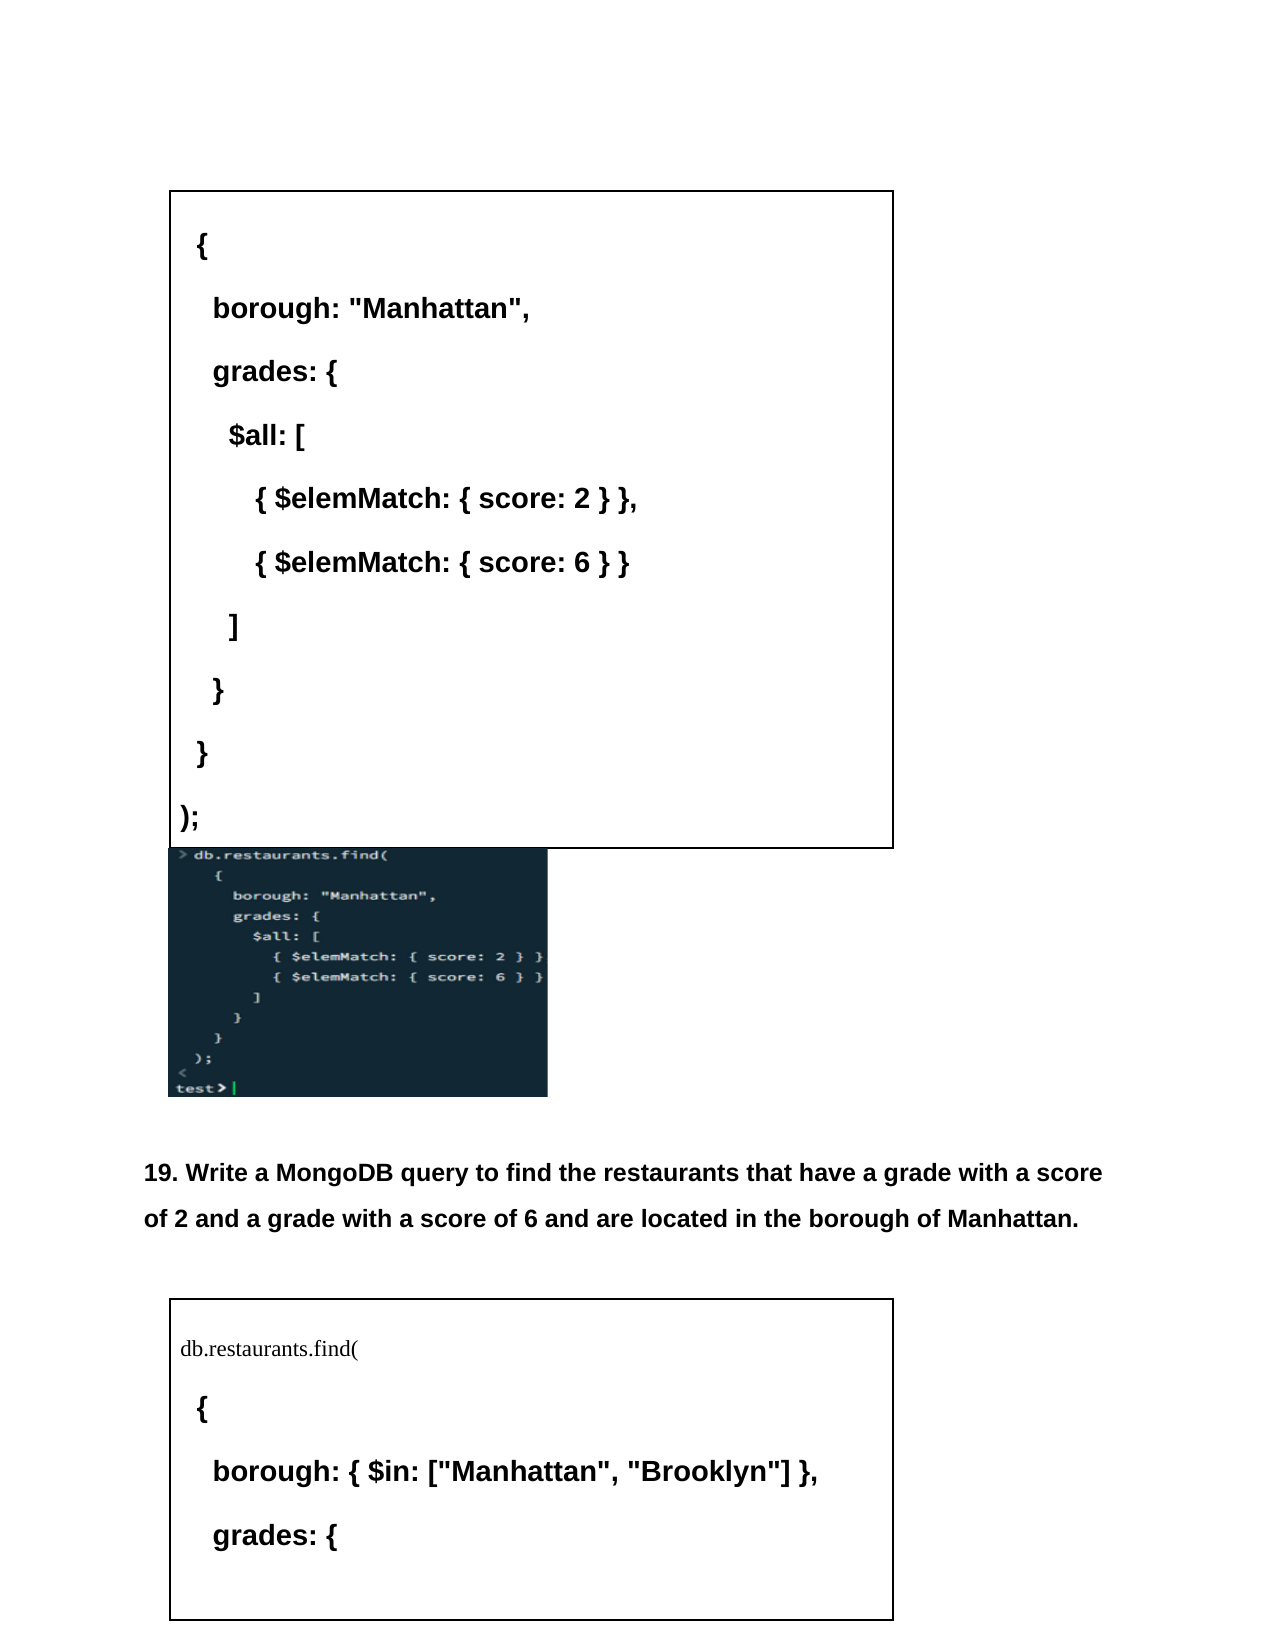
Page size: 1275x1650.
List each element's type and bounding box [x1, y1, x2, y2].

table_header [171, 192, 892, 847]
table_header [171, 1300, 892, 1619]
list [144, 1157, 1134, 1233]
picture [168, 848, 548, 1097]
